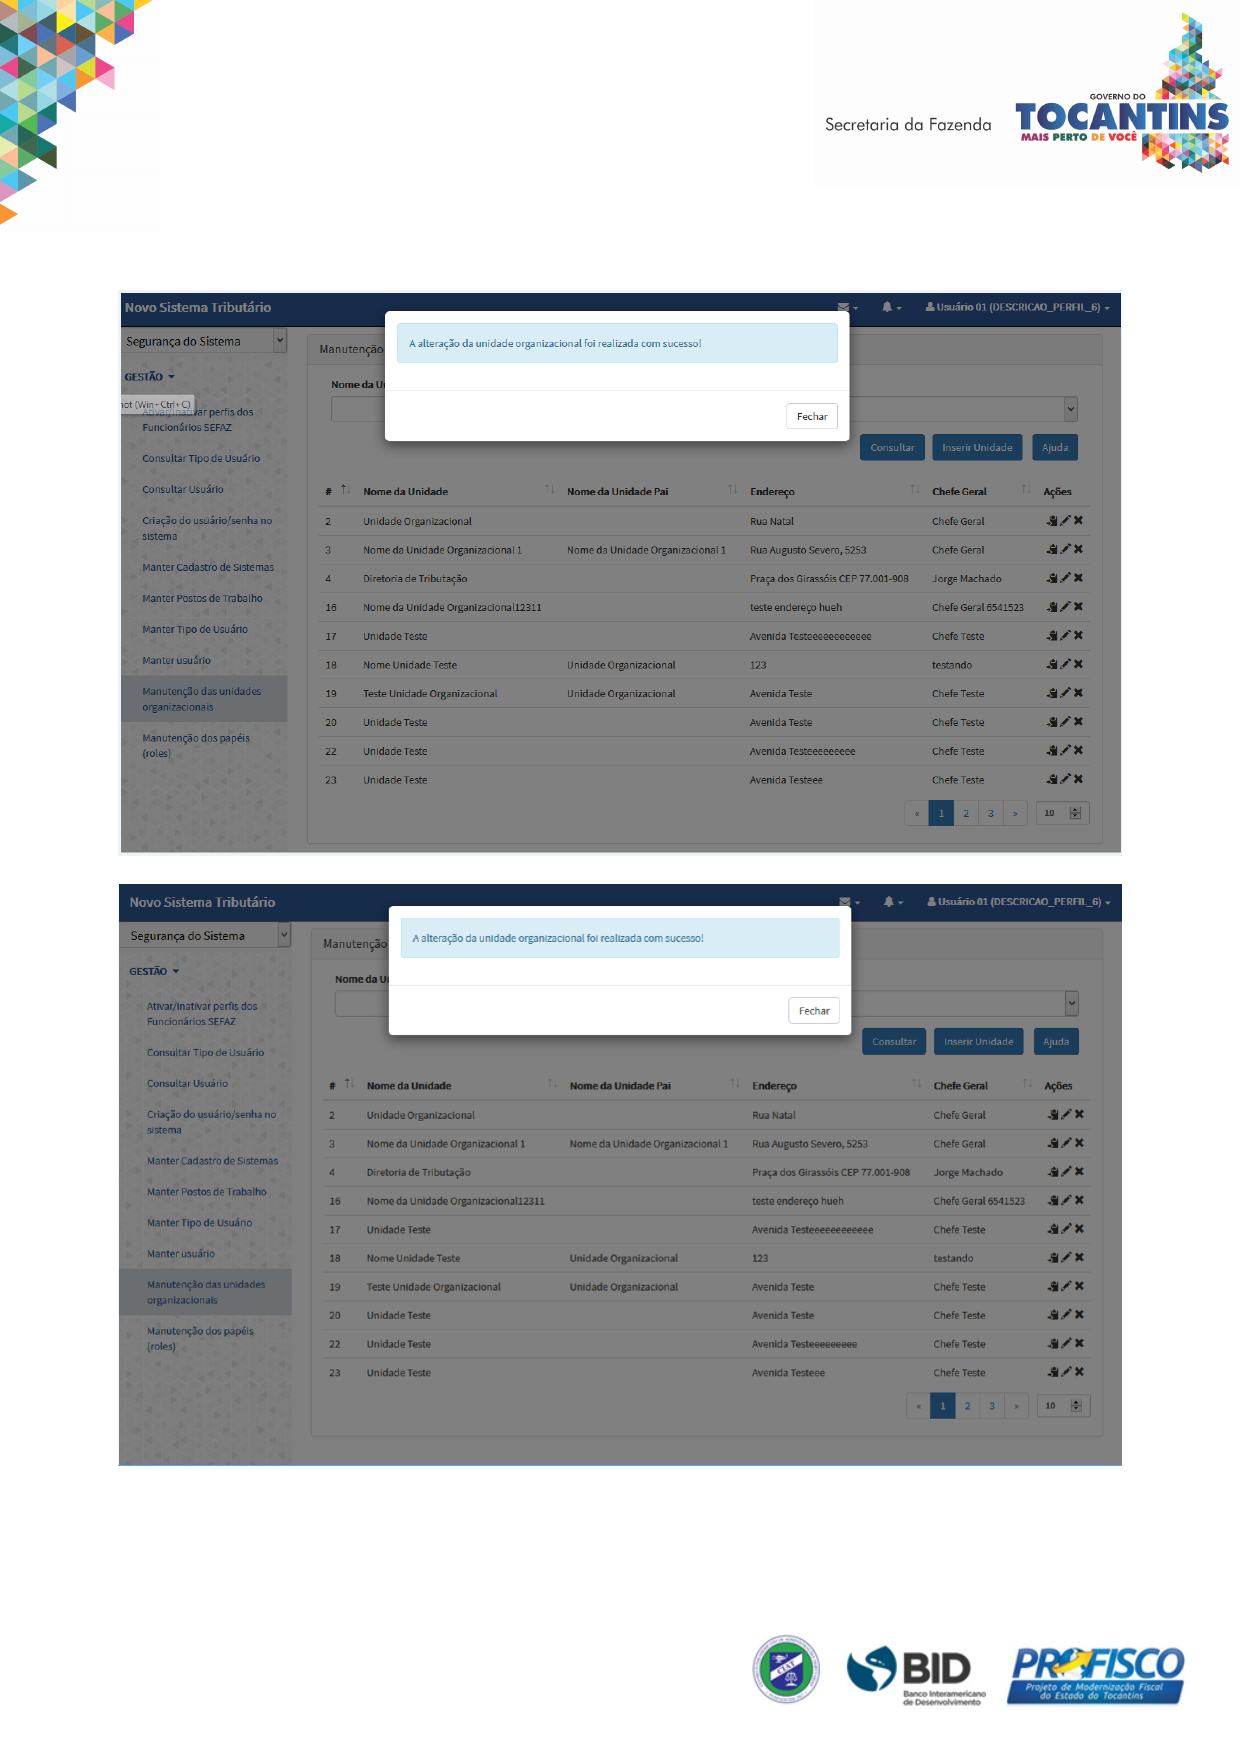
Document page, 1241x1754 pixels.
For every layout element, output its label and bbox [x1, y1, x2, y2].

picture [118, 884, 1123, 1466]
picture [118, 290, 1123, 856]
picture [814, 0, 1241, 189]
picture [0, 0, 161, 232]
picture [750, 1633, 1191, 1708]
